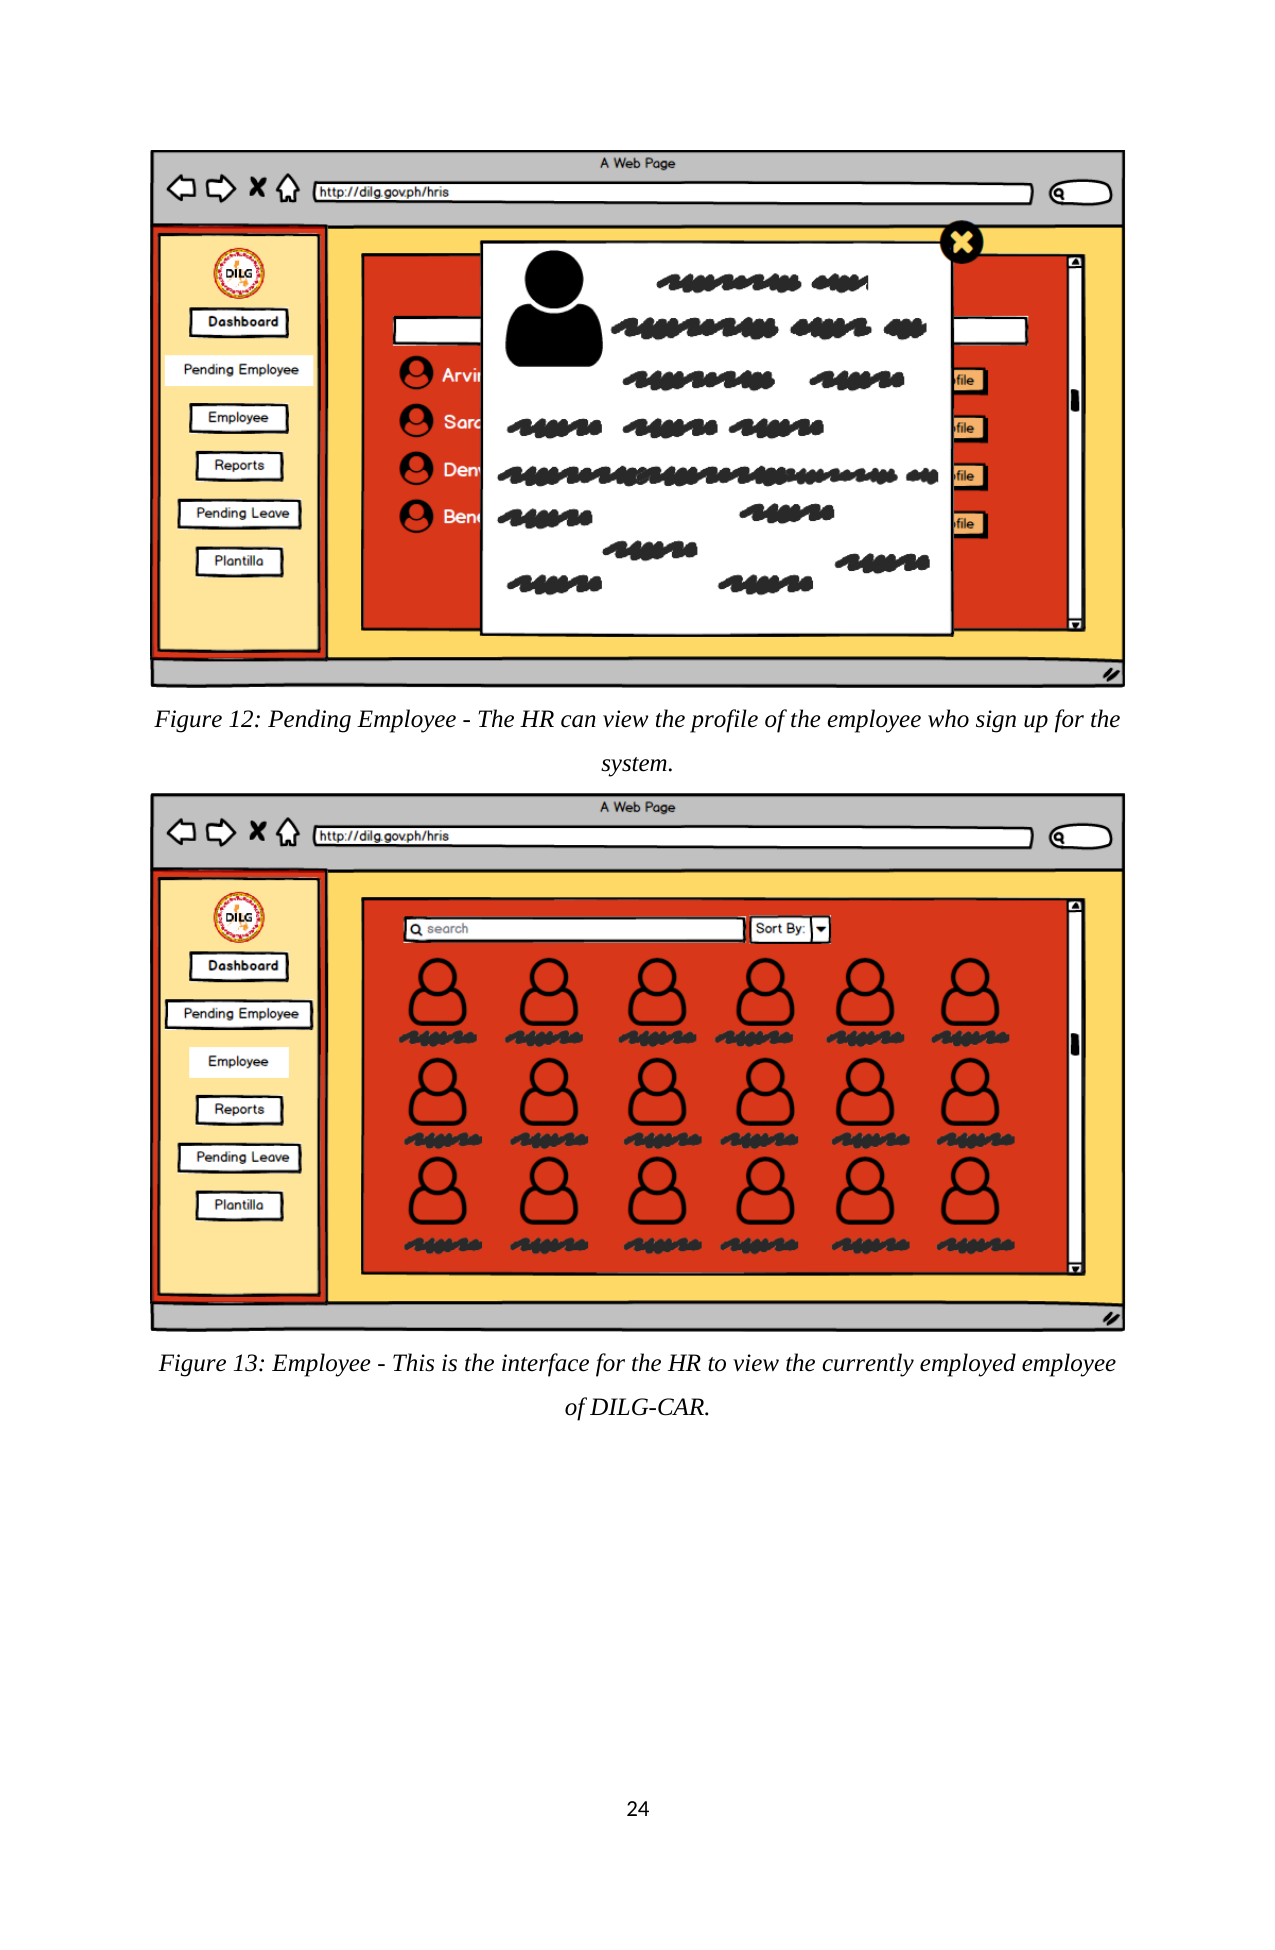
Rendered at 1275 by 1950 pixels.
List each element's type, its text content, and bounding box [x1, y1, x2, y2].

text Figure 13: Employee - This is the interface for the HR to view the currently employed employee of DILG-CAR. [150, 1348, 1125, 1420]
picture [150, 150, 1125, 688]
text Figure 12: Pending Employee - The HR can view the profile of the employee who sign up for the system. [150, 704, 1125, 776]
picture [150, 793, 1125, 1332]
